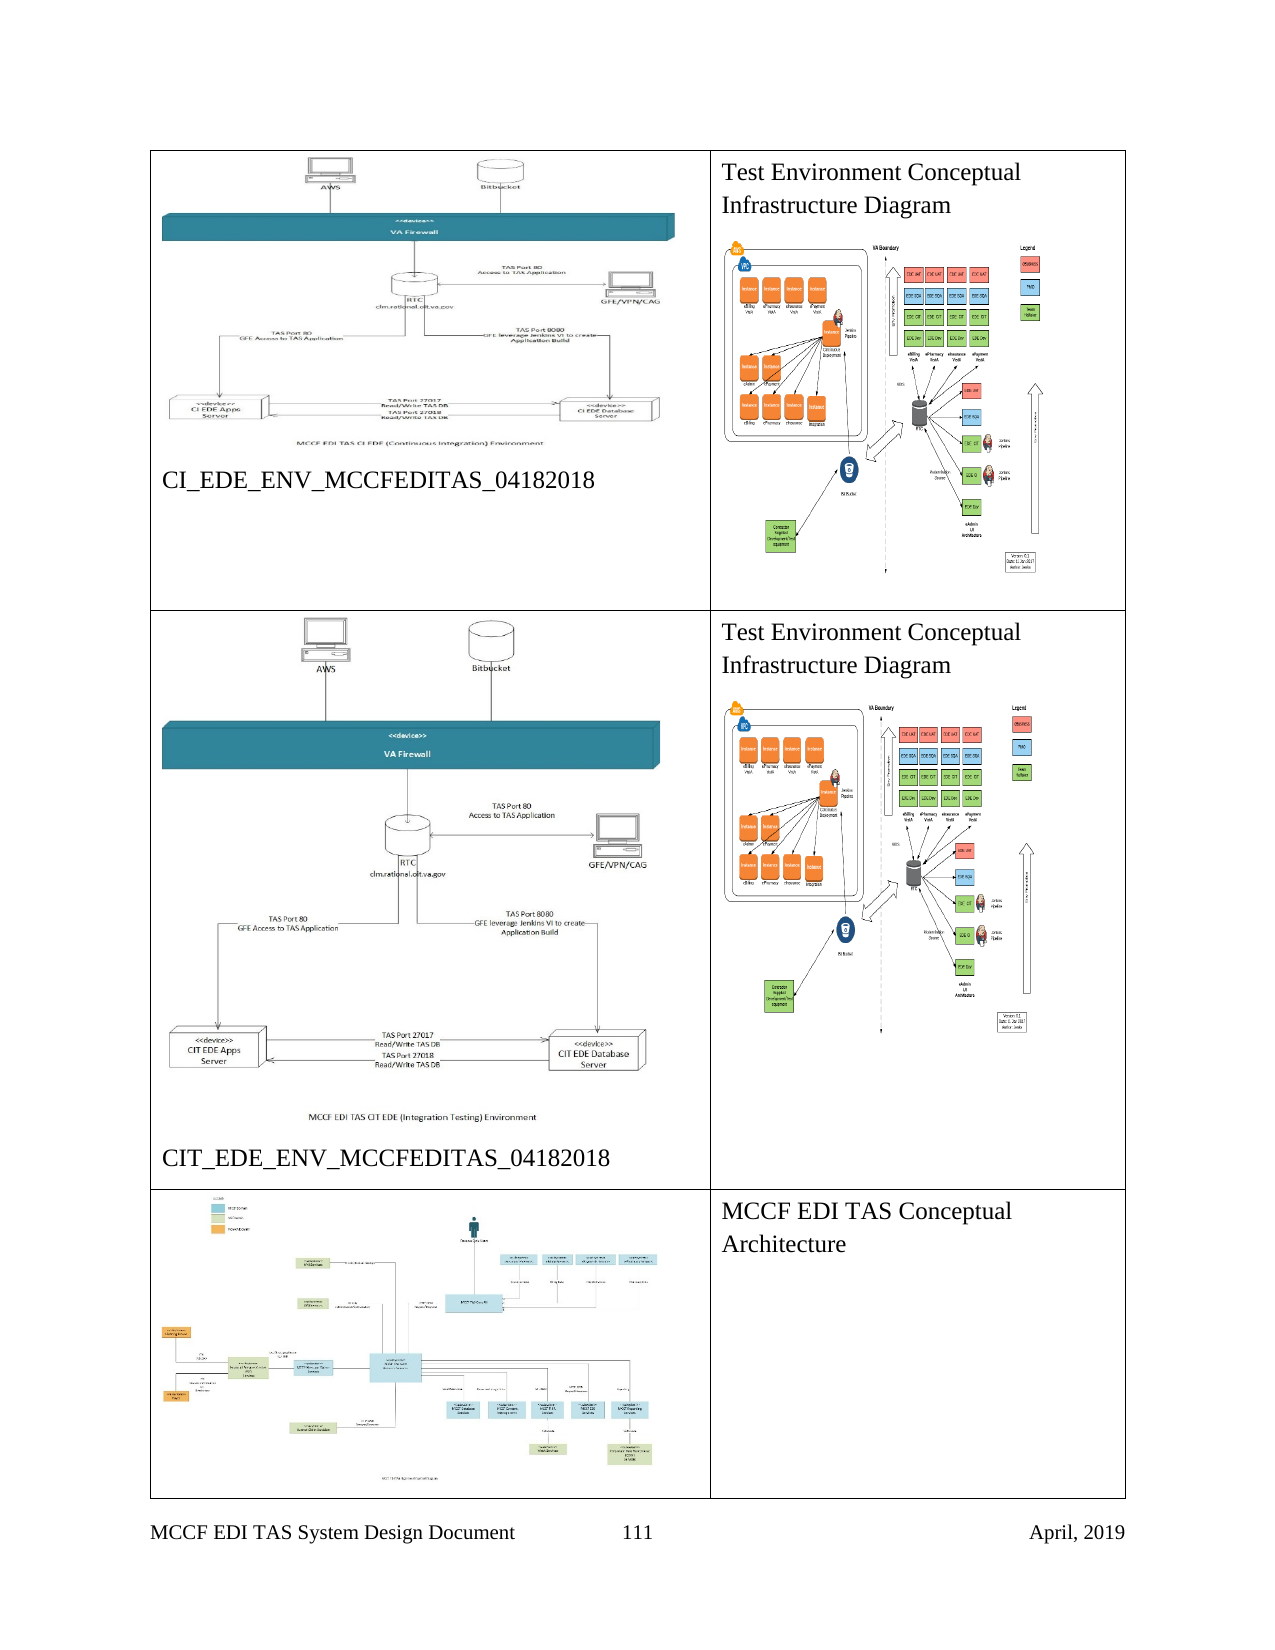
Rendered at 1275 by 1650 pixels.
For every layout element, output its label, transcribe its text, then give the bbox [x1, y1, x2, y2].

table_cell Test Environment Conceptual Infrastructure Diagram [711, 151, 1125, 610]
table_cell CI_EDE_ENV_MCCFEDITAS_04182018 [151, 151, 710, 610]
table_cell Test Environment Conceptual Infrastructure Diagram [711, 611, 1125, 1188]
picture [721, 235, 1050, 594]
picture [161, 1195, 658, 1482]
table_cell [711, 1190, 1125, 1498]
picture [161, 617, 661, 1127]
picture [721, 695, 1041, 1054]
table_cell CIT_EDE_ENV_MCCFEDITAS_04182018 [151, 611, 710, 1188]
picture [161, 157, 675, 449]
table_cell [151, 1190, 710, 1498]
